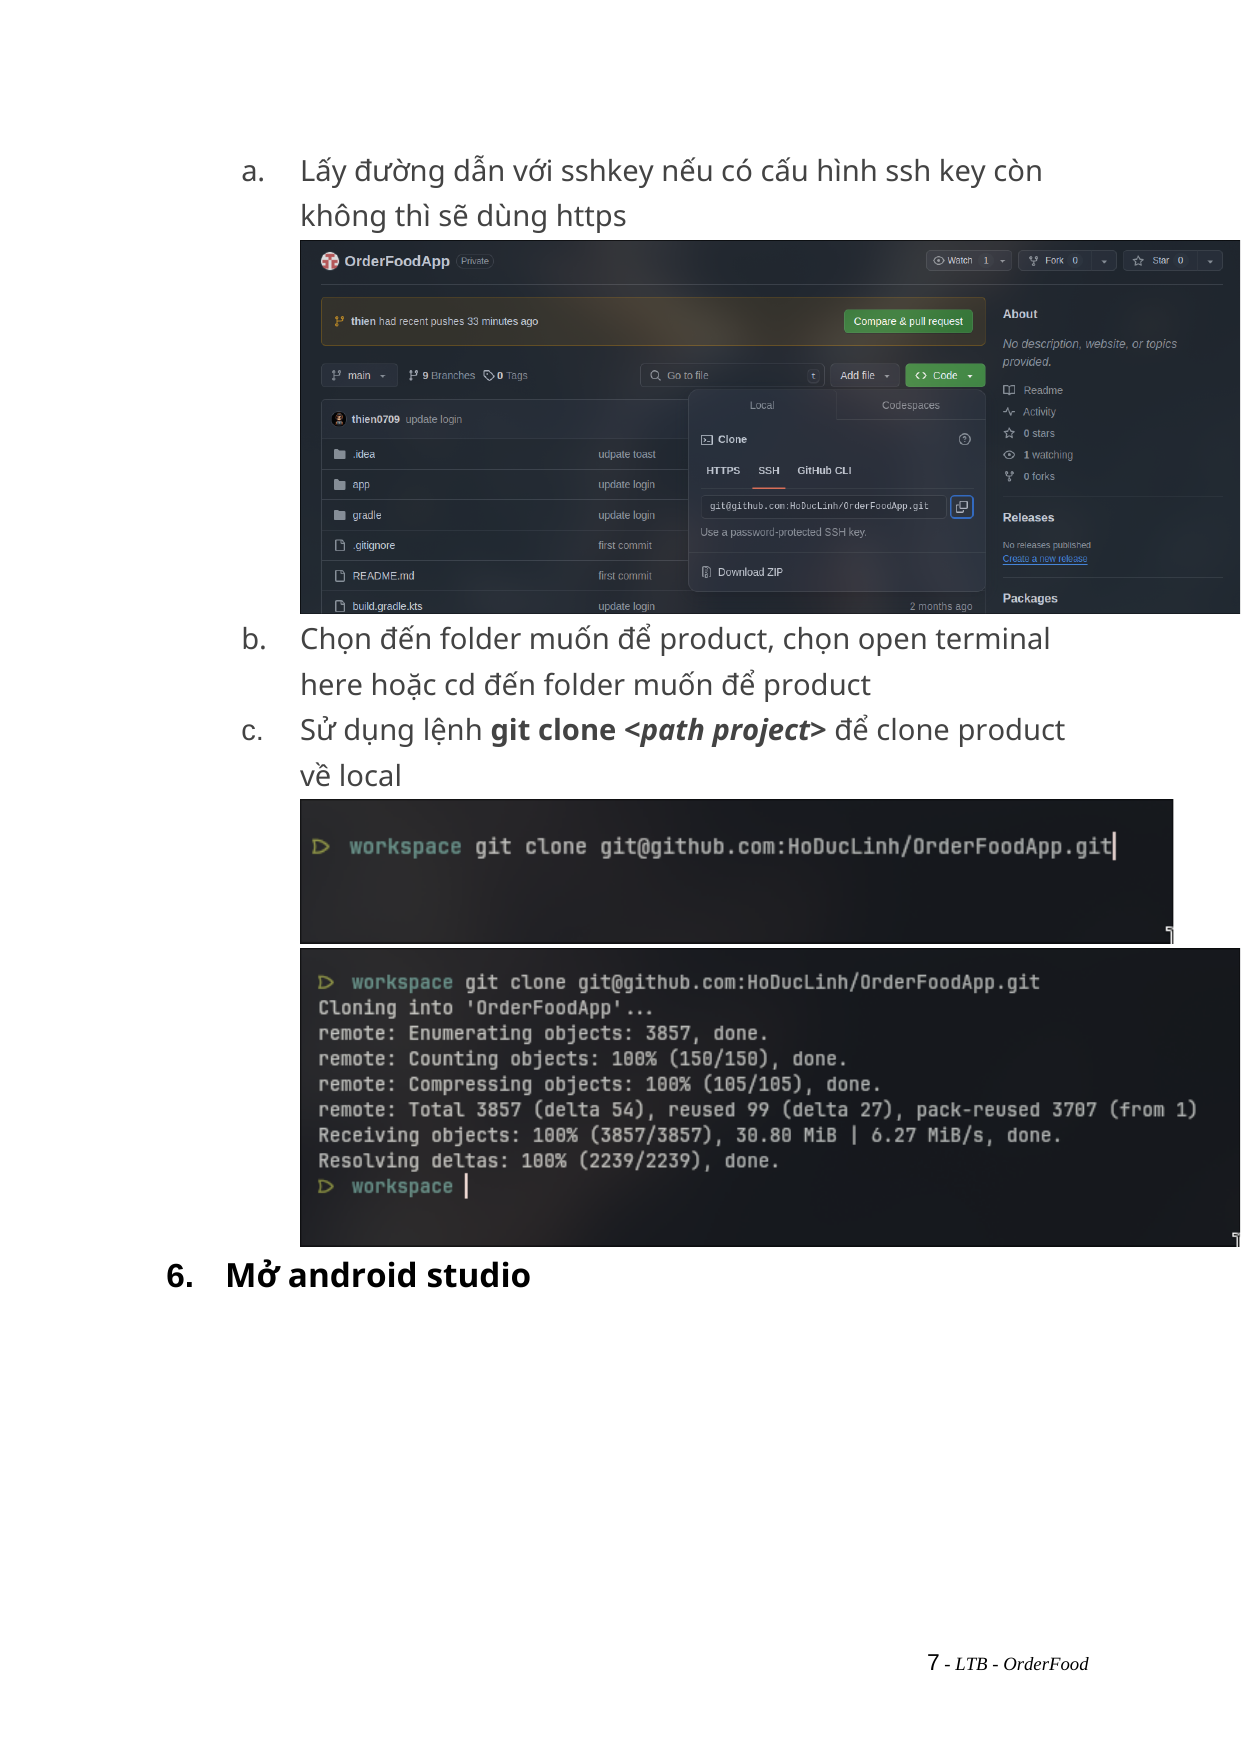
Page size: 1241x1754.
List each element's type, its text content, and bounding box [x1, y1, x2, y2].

picture [300, 799, 1174, 944]
subtitle Chọn đến folder muốn để product, chọn open terminal here hoặc cd đến folder muốn để product [241, 618, 1090, 703]
picture [300, 240, 1241, 614]
subtitle Mở android studio [166, 1251, 1090, 1297]
picture [300, 948, 1241, 1247]
